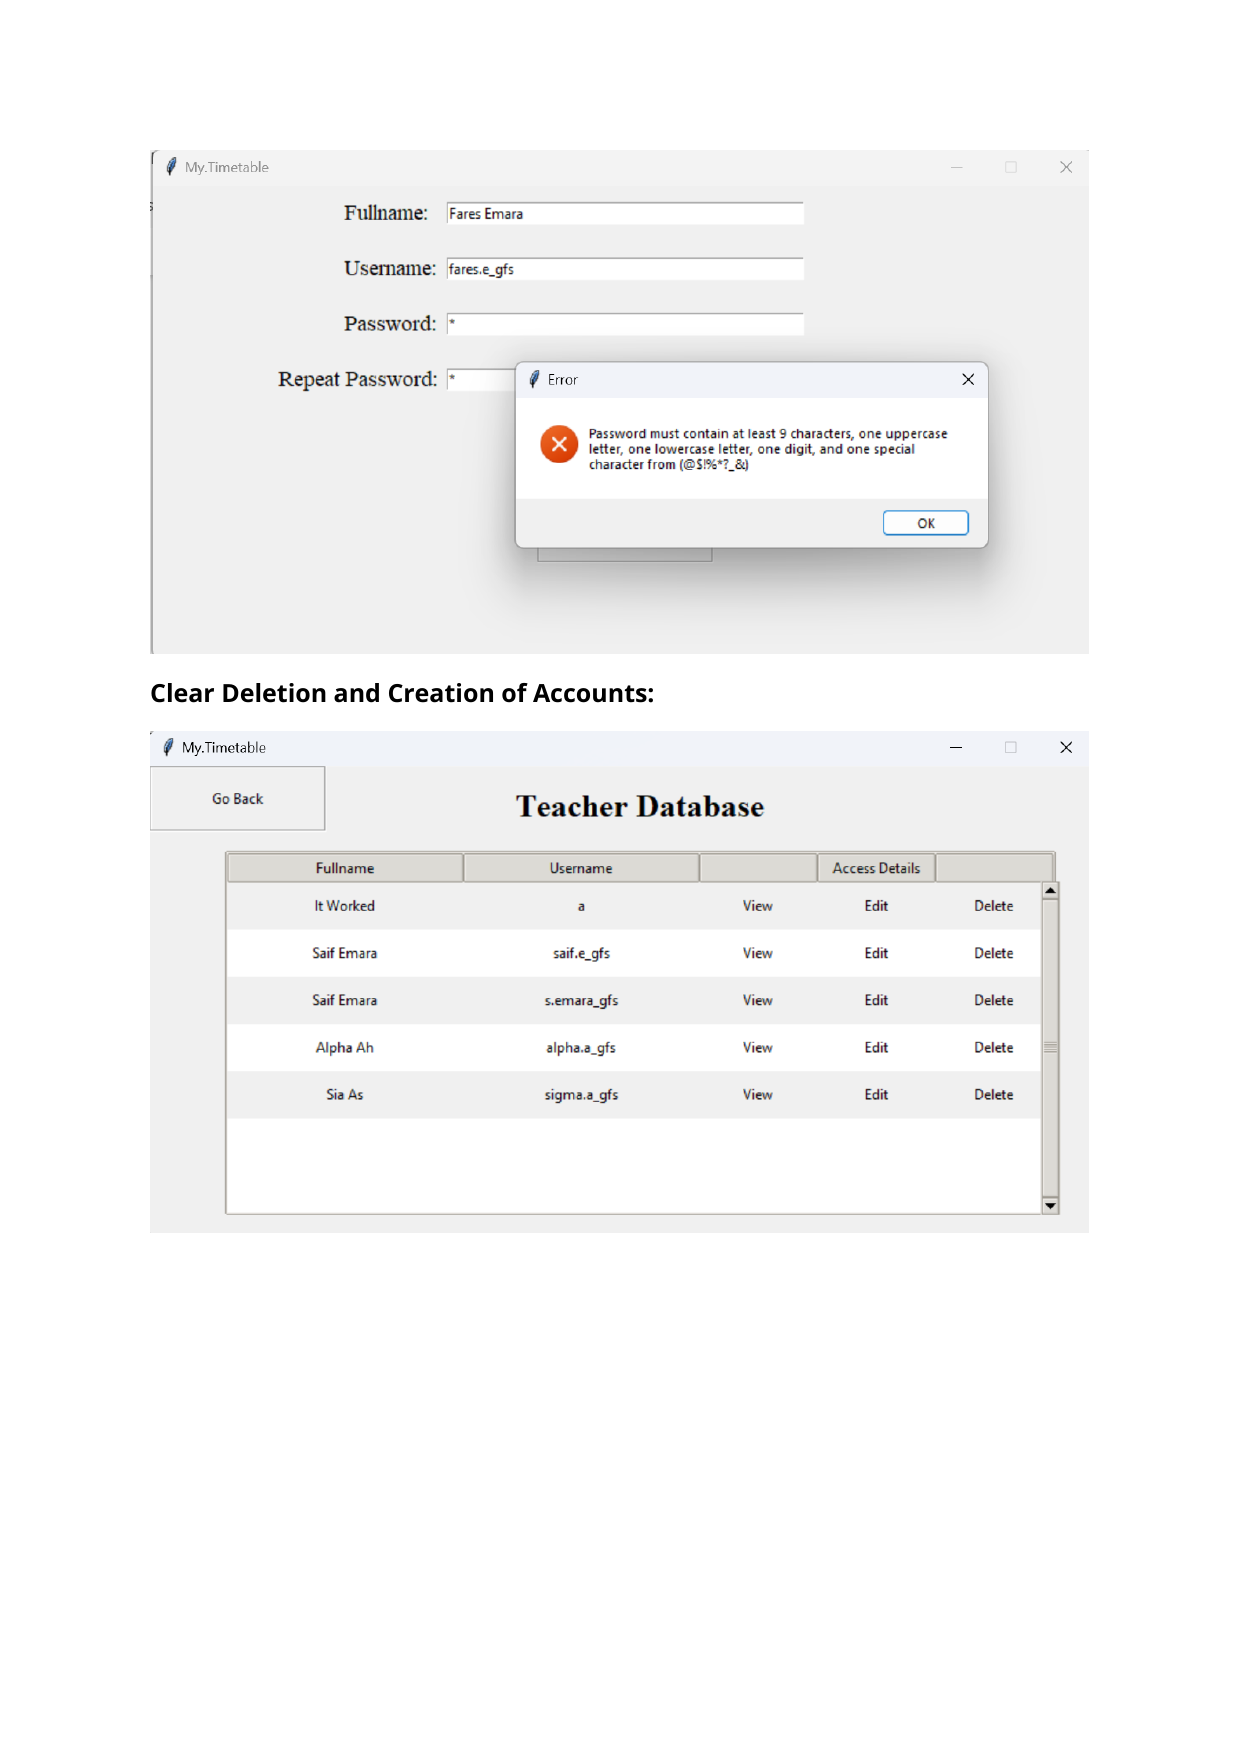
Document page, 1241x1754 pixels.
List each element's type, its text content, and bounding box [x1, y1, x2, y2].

text Clear Deletion and Creation of Accounts: [150, 675, 1090, 709]
picture [150, 150, 1089, 654]
picture [150, 731, 1089, 1233]
